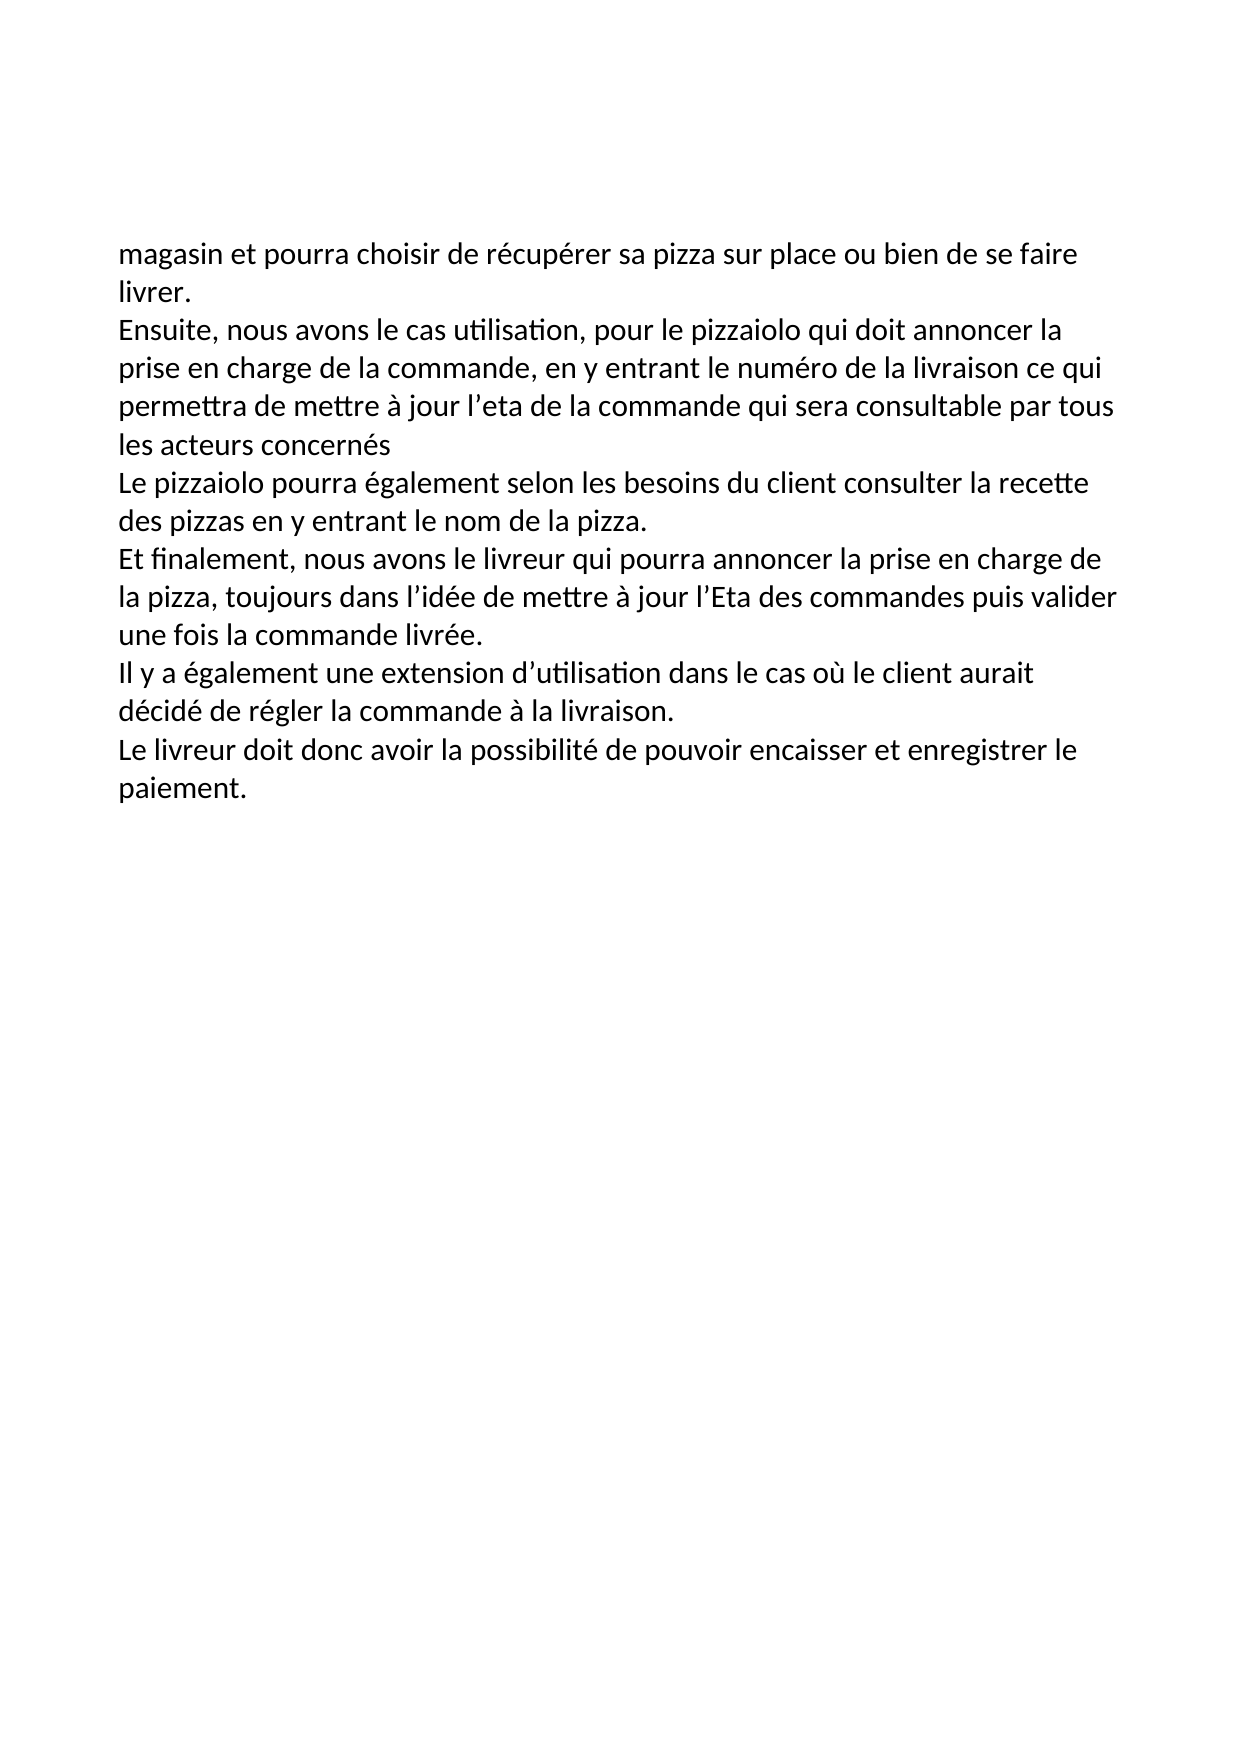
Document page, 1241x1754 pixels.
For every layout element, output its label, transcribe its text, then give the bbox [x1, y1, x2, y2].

text Il y a également une extension d’utilisation dans le cas où le client aurait décidé de régler la commande à la livraison. [118, 653, 1122, 730]
text Le pizzaiolo pourra également selon les besoins du client consulter la recette des pizzas en y entrant le nom de la pizza. [118, 463, 1122, 539]
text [118, 234, 1122, 310]
text Et finalement, nous avons le livreur qui pourra annoncer la prise en charge de la pizza, toujours dans l’idée de mettre à jour l’Eta des commandes puis valider une fois la commande livrée. [118, 539, 1122, 653]
text Le livreur doit donc avoir la possibilité de pouvoir encaisser et enregistrer le paiement. [118, 730, 1122, 806]
text Ensuite, nous avons le cas utilisation, pour le pizzaiolo qui doit annoncer la prise en charge de la commande, en y entrant le numéro de la livraison ce qui permettra de mettre à jour l’eta de la commande qui sera consultable par tous les acteurs concernés [118, 310, 1122, 463]
